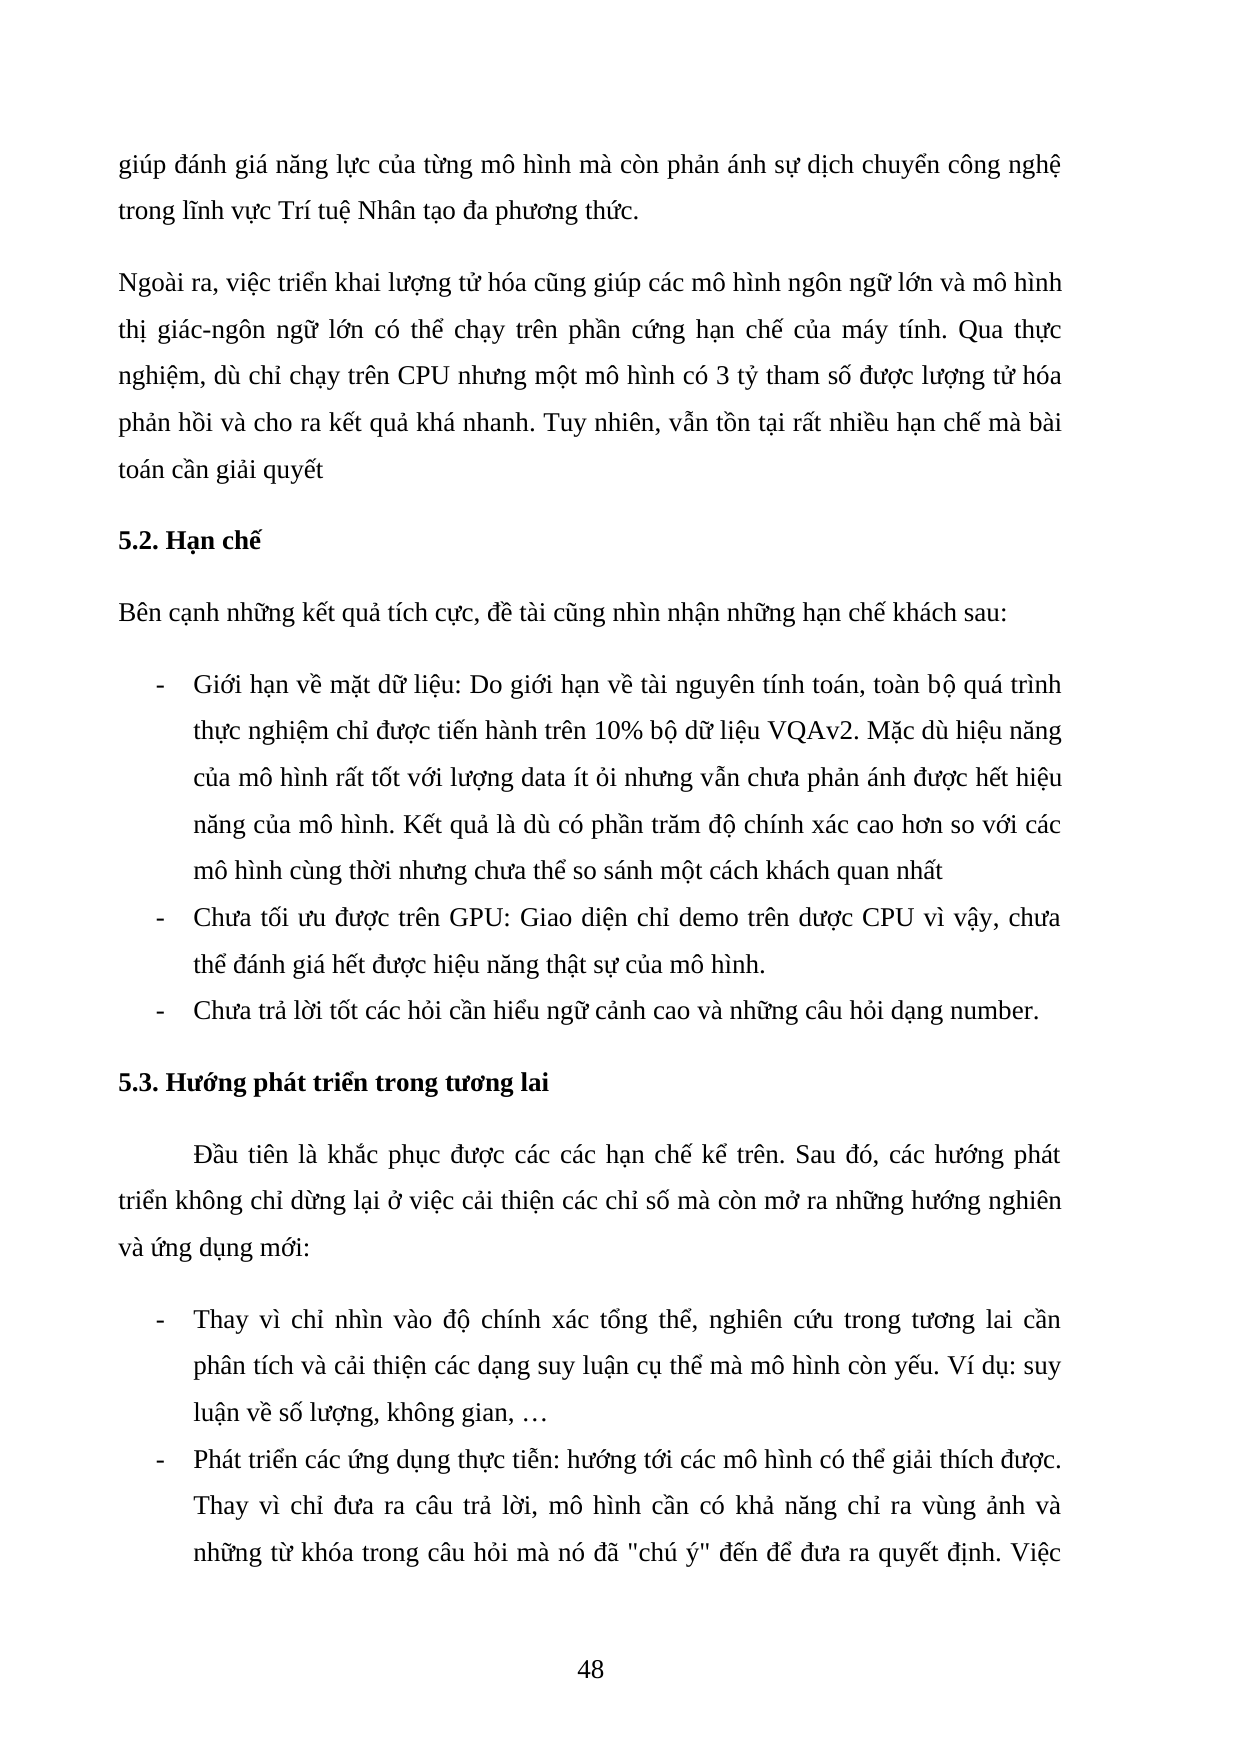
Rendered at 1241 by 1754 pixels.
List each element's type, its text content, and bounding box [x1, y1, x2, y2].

subtitle 5.3. Hướng phát triển trong tương lai [118, 1066, 1063, 1097]
text Bên cạnh những kết quả tích cực, đề tài cũng nhìn nhận những hạn chế khách sau: [118, 596, 1063, 627]
subtitle 5.2. Hạn chế [118, 524, 1063, 556]
text Ngoài ra, việc triển khai lượng tử hóa cũng giúp các mô hình ngôn ngữ lớn và mô hình thị giác-ngôn ngữ lớn có thể chạy trên phần cứng hạn chế của máy tính. Qua thực nghiệm, dù chỉ chạy trên CPU nhưng một mô hình có 3 tỷ tham số được lượng tử hóa phản hồi và cho ra kết quả khá nhanh. Tuy nhiên, vẫn tồn tại rất nhiều hạn chế mà bài toán cần giải quyết [118, 266, 1063, 484]
list Chưa trả lời tốt các hỏi cần hiểu ngữ cảnh cao và những câu hỏi dạng number. [156, 994, 1063, 1026]
text Đầu tiên là khắc phục được các các hạn chế kể trên. Sau đó, các hướng phát triển không chỉ dừng lại ở việc cải thiện các chỉ số mà còn mở ra những hướng nghiên và ứng dụng mới: [118, 1138, 1063, 1262]
list Chưa tối ưu được trên GPU: Giao diện chỉ demo trên dược CPU vì vậy, chưa thể đánh giá hết được hiệu năng thật sự của mô hình. [156, 901, 1063, 979]
list Thay vì chỉ nhìn vào độ chính xác tổng thể, nghiên cứu trong tương lai cần phân tích và cải thiện các dạng suy luận cụ thể mà mô hình còn yếu. Ví dụ: suy luận về số lượng, không gian, … [156, 1303, 1063, 1427]
list Giới hạn về mặt dữ liệu: Do giới hạn về tài nguyên tính toán, toàn bộ quá trình thực nghiệm chỉ được tiến hành trên 10% bộ dữ liệu VQAv2. Mặc dù hiệu năng của mô hình rất tốt với lượng data ít ỏi nhưng vẫn chưa phản ánh được hết hiệu năng của mô hình. Kết quả là dù có phần trăm độ chính xác cao hơn so với các mô hình cùng thời nhưng chưa thể so sánh một cách khách quan nhất [156, 668, 1063, 886]
